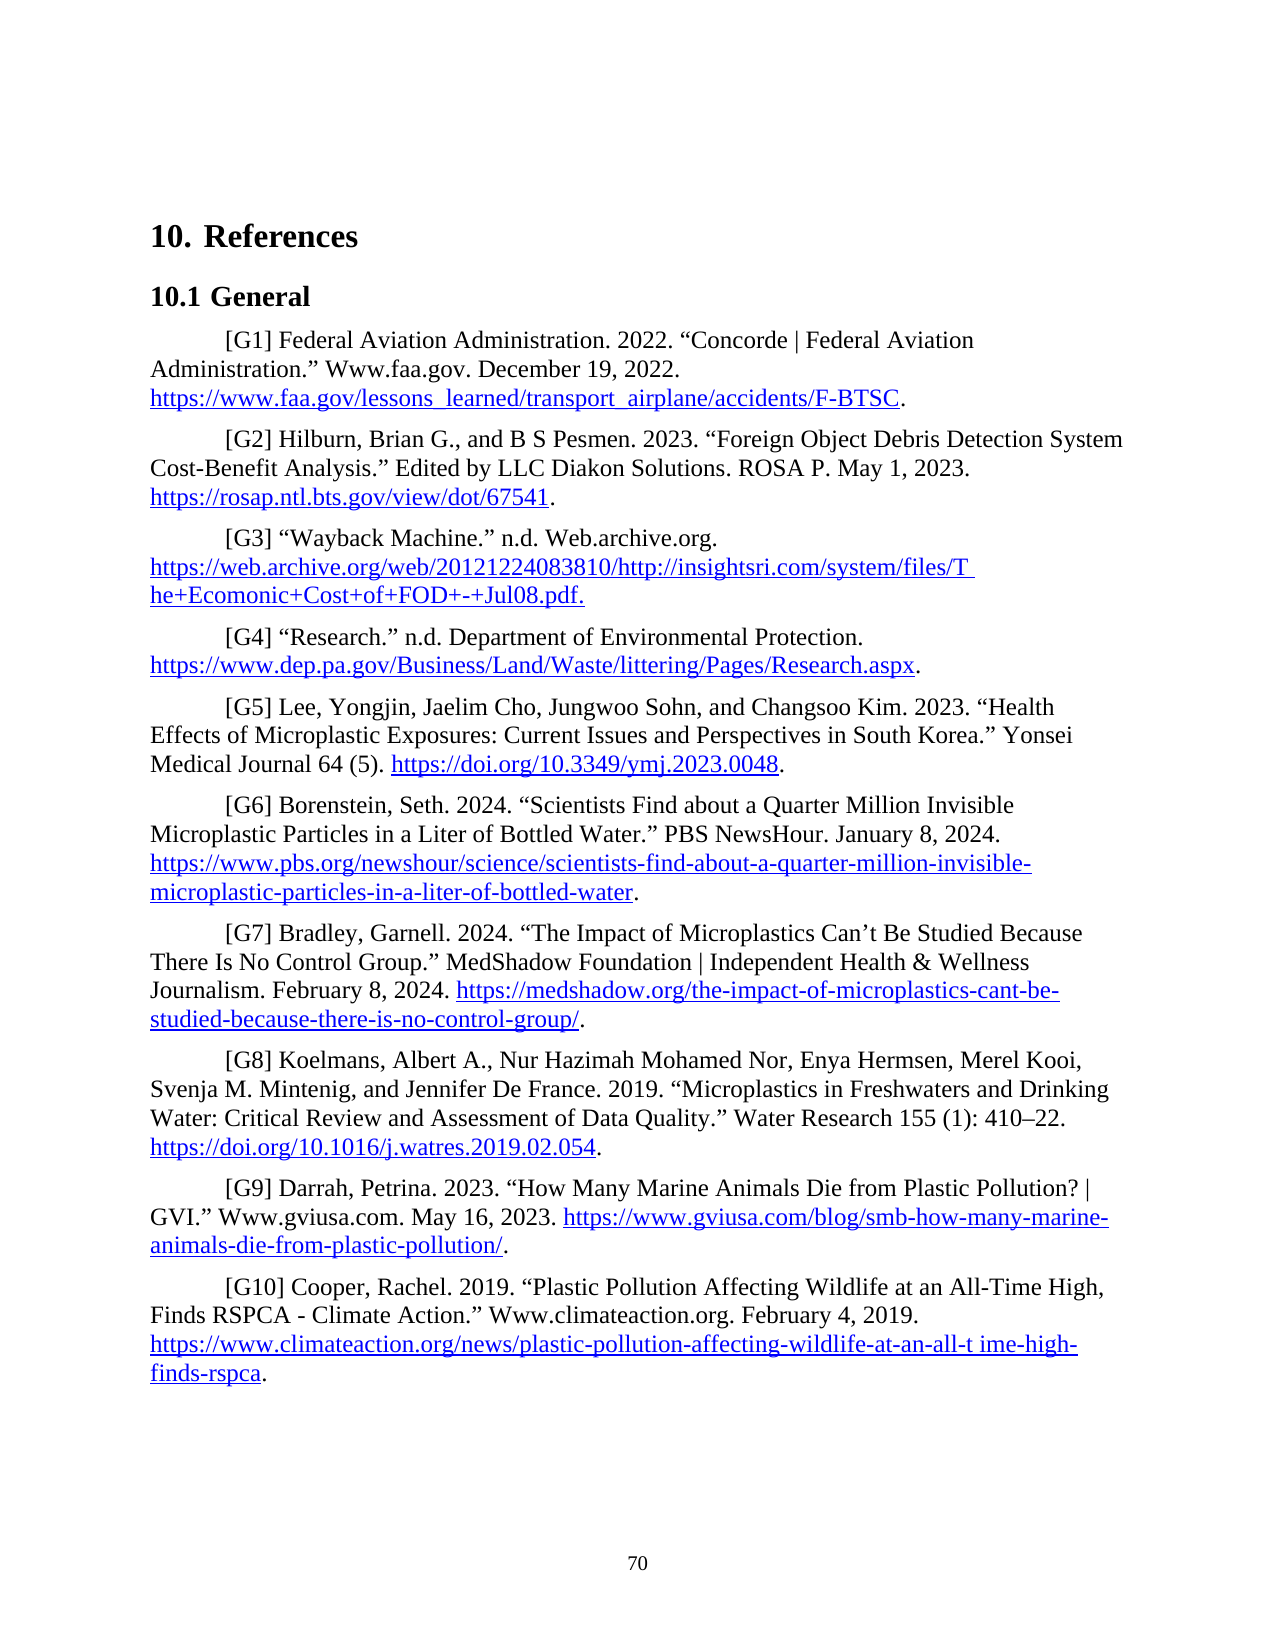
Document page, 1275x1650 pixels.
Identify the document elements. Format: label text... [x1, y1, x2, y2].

text [G6] Borenstein, Seth. 2024. “Scientists Find about a Quarter Million Invisible Microplastic Particles in a Liter of Bottled Water.” PBS NewsHour. January 8, 2024. https://www.pbs.org/newshour/science/scientists-find-about-a-quarter-million-invisible-microplastic-particles-in-a-liter-of-bottled-water. [150, 791, 1125, 906]
subtitle References [150, 216, 1125, 254]
text [G8] Koelmans, Albert A., Nur Hazimah Mohamed Nor, Enya Hermsen, Merel Kooi, Svenja M. Mintenig, and Jennifer De France. 2019. “Microplastics in Freshwaters and Drinking Water: Critical Review and Assessment of Data Quality.” Water Research 155 (1): 410–22. https://doi.org/10.1016/j.watres.2019.02.054. [150, 1046, 1125, 1161]
text [G4] “Research.” n.d. Department of Environmental Protection. https://www.dep.pa.gov/Business/Land/Waste/littering/Pages/Research.aspx. [150, 622, 1125, 679]
text [G3] “Wayback Machine.” n.d. Web.archive.org. https://web.archive.org/web/20121224083810/http://insightsri.com/system/files/T he+Ecomonic+Cost+of+FOD+-+Jul08.pdf. [150, 523, 1125, 609]
text [G7] Bradley, Garnell. 2024. “The Impact of Microplastics Can’t Be Studied Because There Is No Control Group.” MedShadow Foundation | Independent Health & Wellness Journalism. February 8, 2024. https://medshadow.org/the-impact-of-microplastics-cant-be-studied-because-there-is-no-control-group/. [150, 918, 1125, 1033]
text [G5] Lee, Yongjin, Jaelim Cho, Jungwoo Sohn, and Changsoo Kim. 2023. “Health Effects of Microplastic Exposures: Current Issues and Perspectives in South Korea.” Yonsei Medical Journal 64 (5). https://doi.org/10.3349/ymj.2023.0048. [150, 692, 1125, 778]
text [G2] Hilburn, Brian G., and B S Pesmen. 2023. “Foreign Object Debris Detection System Cost-Benefit Analysis.” Edited by LLC Diakon Solutions. ROSA P. May 1, 2023. https://rosap.ntl.bts.gov/view/dot/67541. [150, 424, 1125, 511]
text [G1] Federal Aviation Administration. 2022. “Concorde | Federal Aviation Administration.” Www.faa.gov. December 19, 2022. https://www.faa.gov/lessons_learned/transport_airplane/accidents/F-BTSC. [150, 326, 1125, 412]
text [G10] Cooper, Rachel. 2019. “Plastic Pollution Affecting Wildlife at an All-Time High, Finds RSPCA - Climate Action.” Www.climateaction.org. February 4, 2019. https://www.climateaction.org/news/plastic-pollution-affecting-wildlife-at-an-all-t ime-high-finds-rspca. [150, 1272, 1125, 1387]
subtitle General [150, 279, 1125, 313]
text [G9] Darrah, Petrina. 2023. “How Many Marine Animals Die from Plastic Pollution? | GVI.” Www.gviusa.com. May 16, 2023. https://www.gviusa.com/blog/smb-how-many-marine-animals-die-from-plastic-pollution/. [150, 1173, 1125, 1259]
